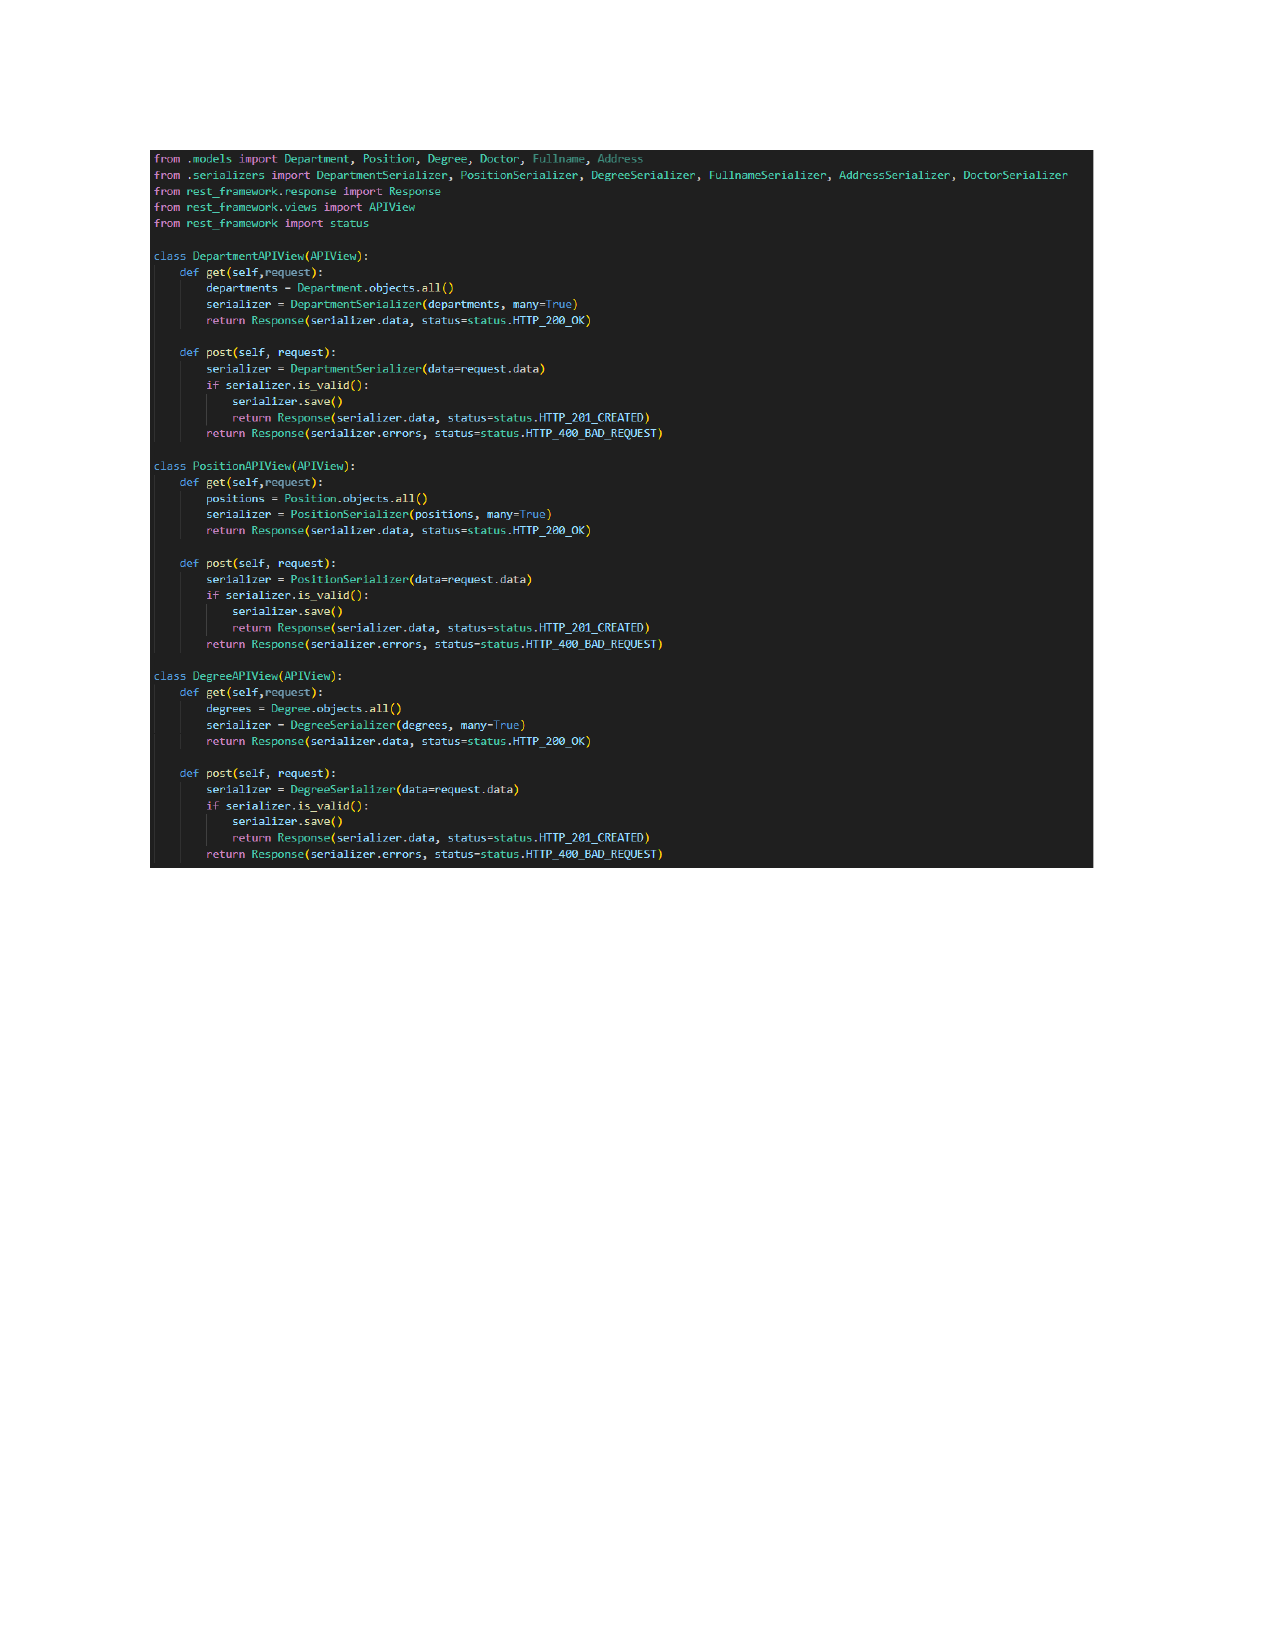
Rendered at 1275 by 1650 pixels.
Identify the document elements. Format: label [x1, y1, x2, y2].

picture [150, 150, 1094, 868]
